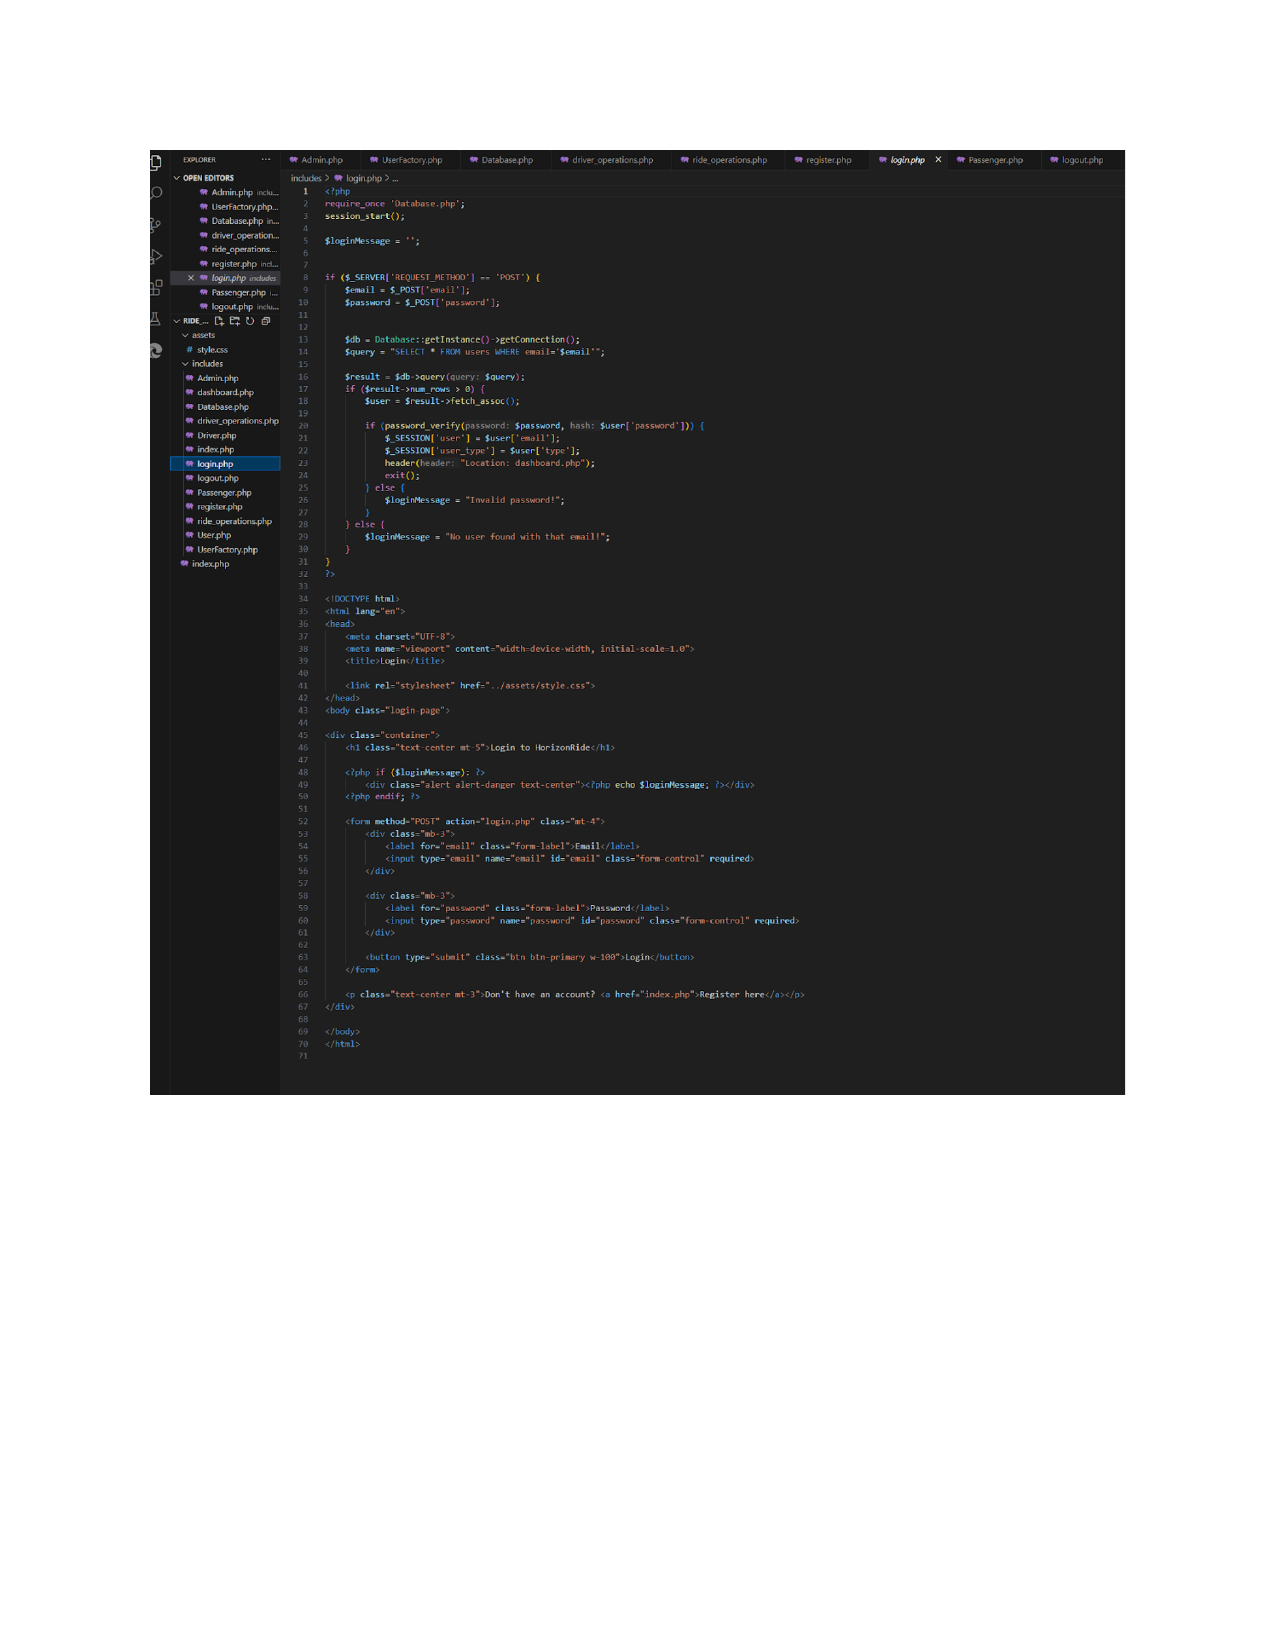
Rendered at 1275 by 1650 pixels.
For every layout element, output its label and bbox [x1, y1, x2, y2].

picture [150, 150, 1125, 1095]
